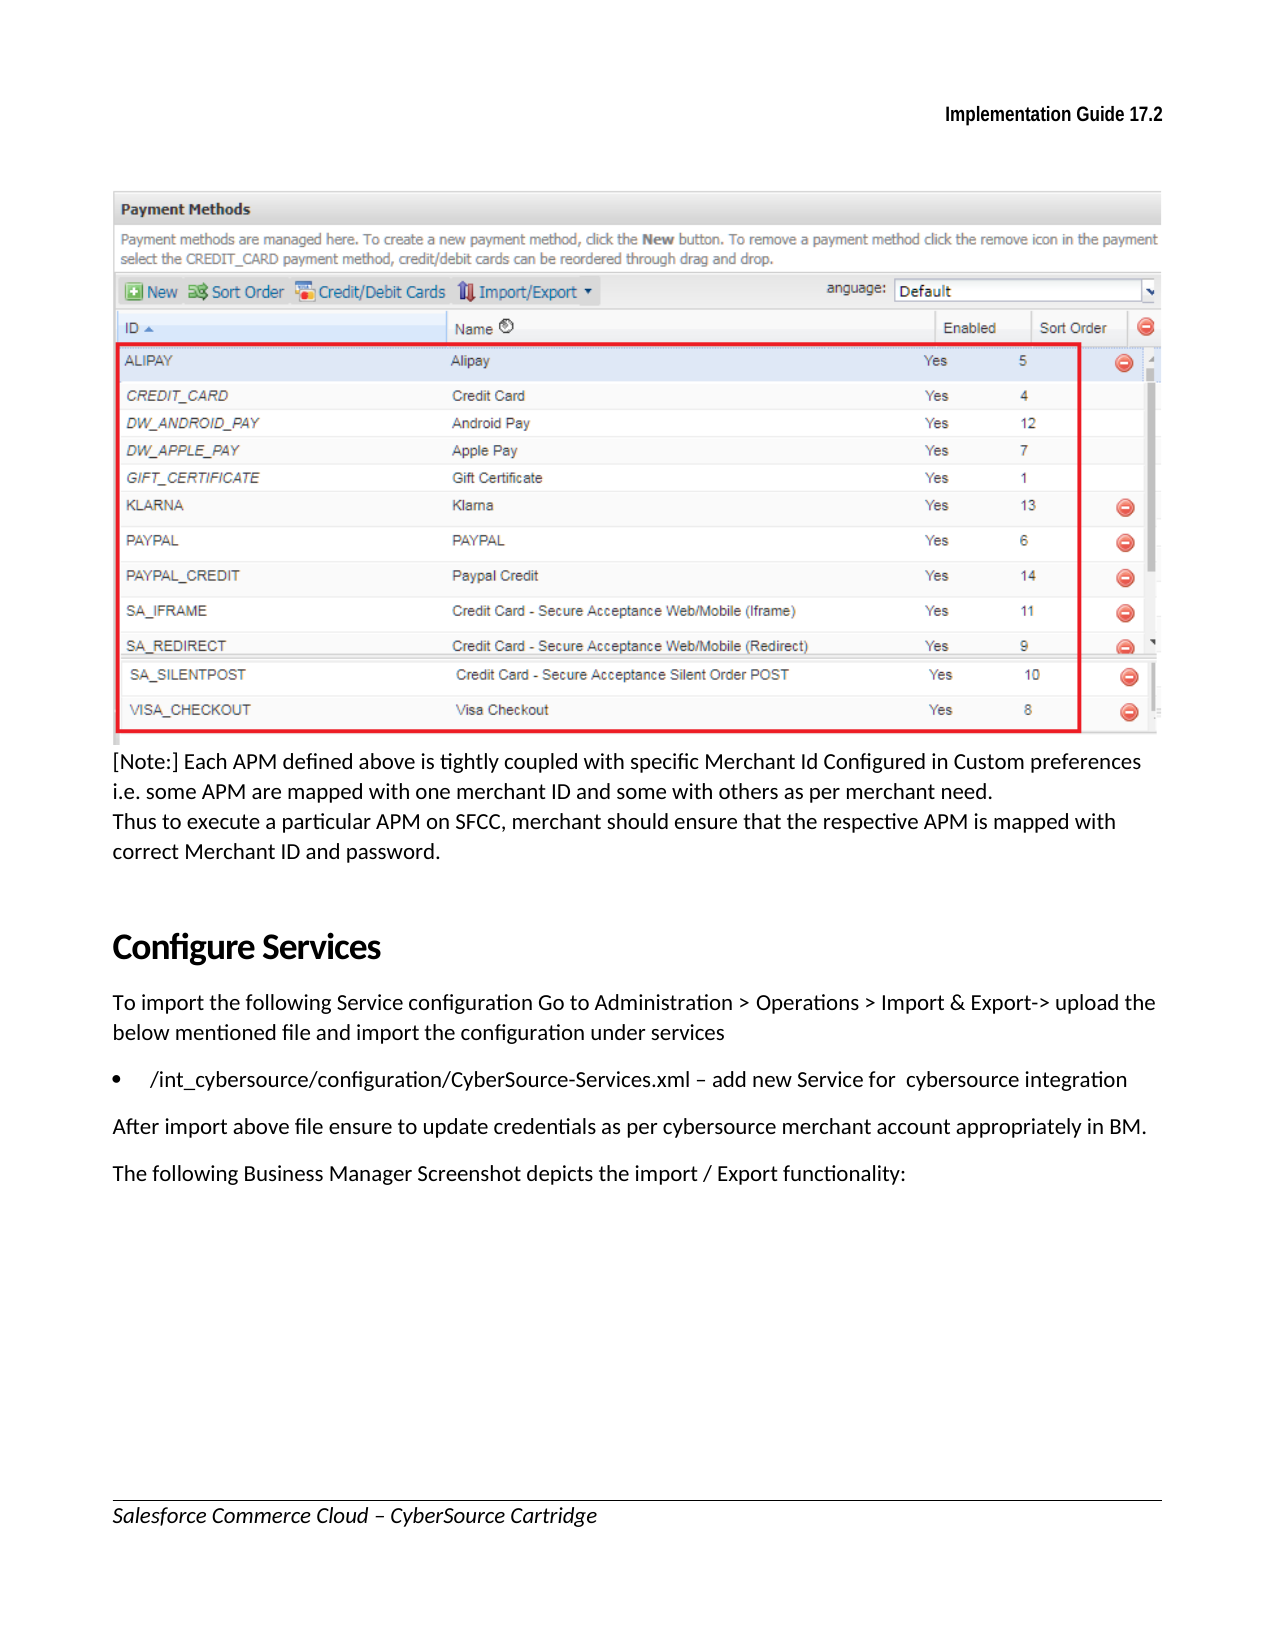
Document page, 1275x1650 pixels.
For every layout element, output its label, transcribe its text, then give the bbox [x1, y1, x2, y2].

subtitle Configure Services [112, 923, 1162, 969]
text The following Business Manager Screenshot depicts the import / Export functionality: [112, 1159, 1162, 1187]
text After import above file ensure to update credentials as per cybersource merchant account appropriately in BM. [112, 1112, 1162, 1140]
text To import the following Service configuration Go to Administration > Operations > Import & Export-> upload the below mentioned file and import the configuration under services [112, 988, 1162, 1046]
list /int_cybersource/configuration/CyberSource-Services.xml – add new Service for cybersource integration [112, 1065, 1162, 1093]
list Thus to execute a particular APM on SFCC, merchant should ensure that the respective APM is mapped with correct Merchant ID and password. [112, 807, 1162, 865]
picture [112, 187, 1162, 745]
list [Note:] Each APM defined above is tightly coupled with specific Merchant Id Configured in Custom preferences i.e. some APM are mapped with one merchant ID and some with others as per merchant need. [112, 747, 1162, 805]
